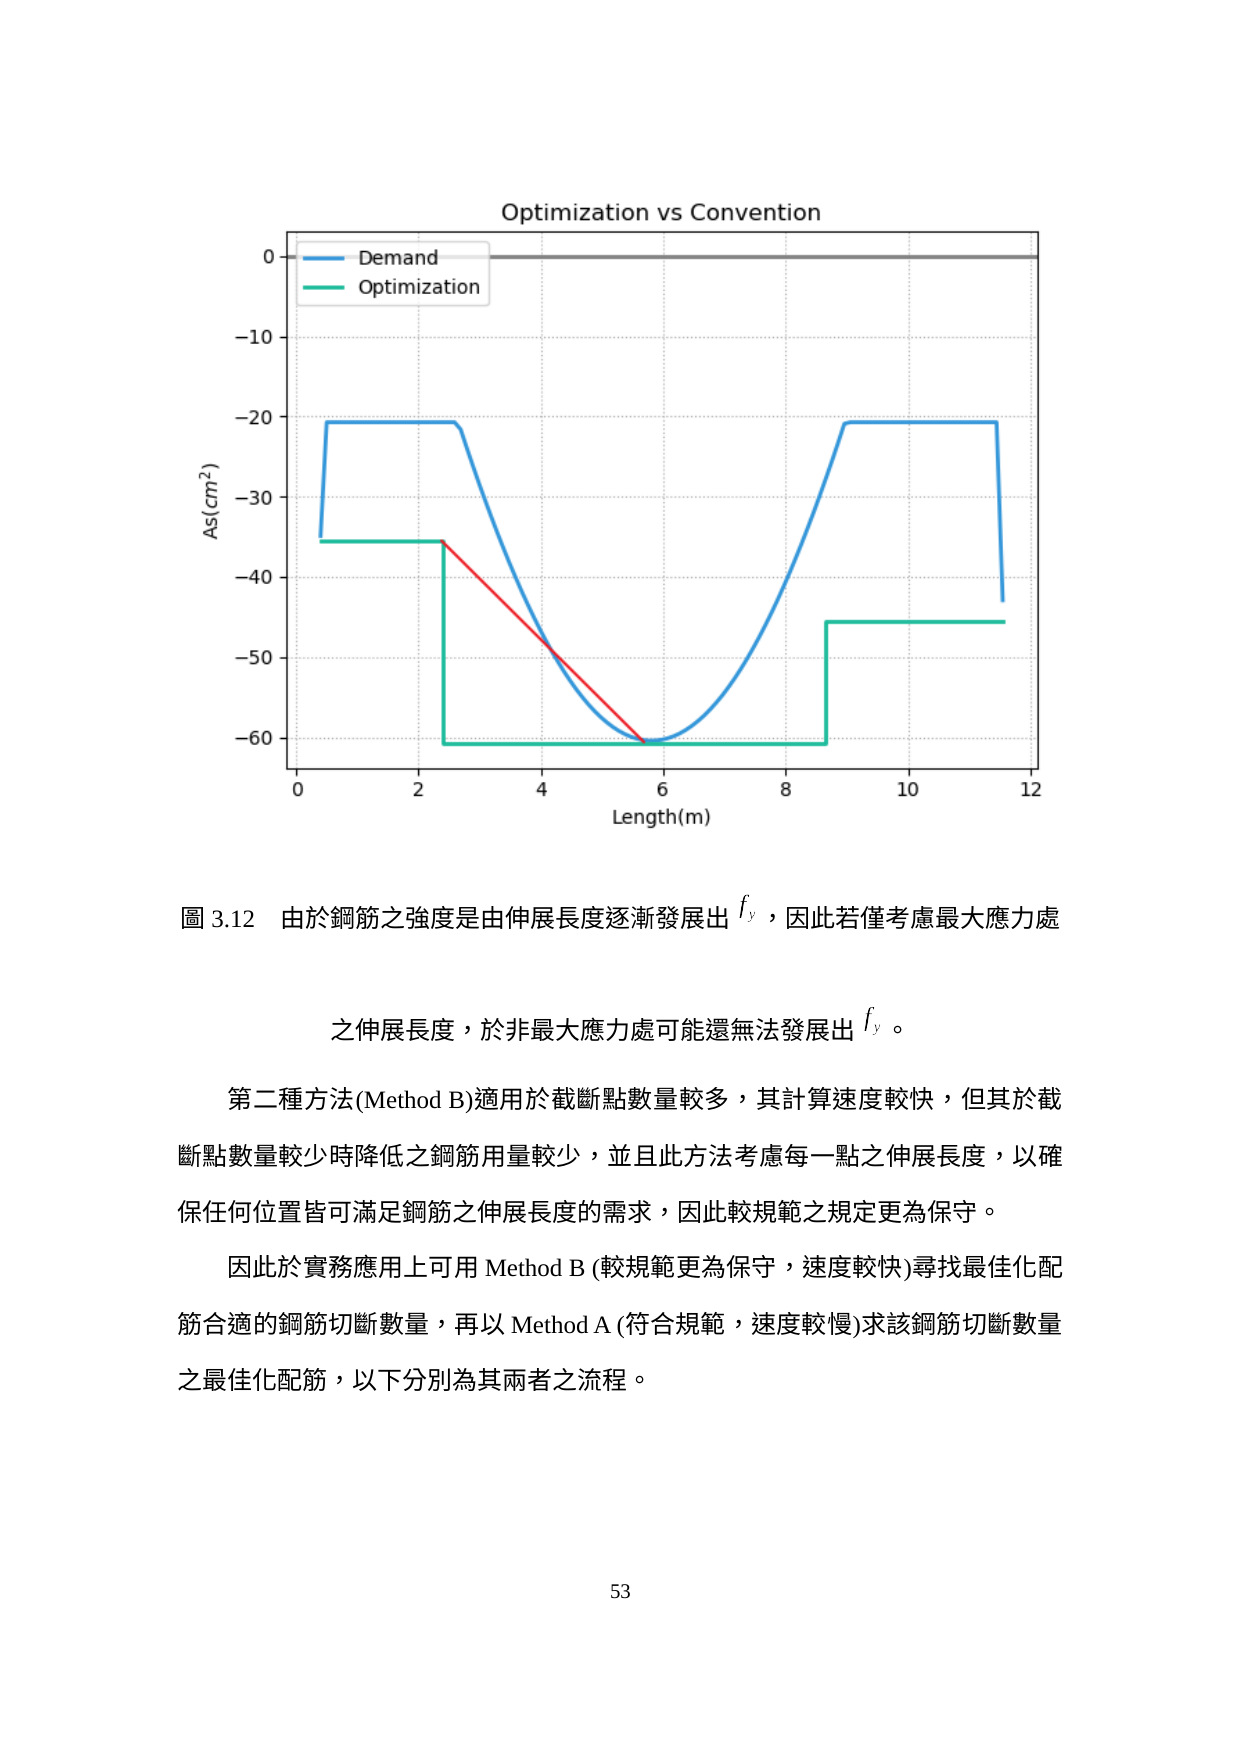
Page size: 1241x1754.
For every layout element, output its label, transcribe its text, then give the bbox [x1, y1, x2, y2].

text 第二種方法(Method B)適用於截斷點數量較多，其計算速度較快，但其於截斷點數量較少時降低之鋼筋用量較少，並且此方法考慮每一點之伸展長度，以確保任何位置皆可滿足鋼筋之伸展長度的需求，因此較規範之規定更為保守。 [177, 1079, 1063, 1229]
picture [177, 184, 1063, 849]
text 因此於實務應用上可用Method B (較規範更為保守，速度較快)尋找最佳化配筋合適的鋼筋切斷數量，再以Method A (符合規範，速度較慢)求該鋼筋切斷數量之最佳化配筋，以下分別為其兩者之流程。 [177, 1247, 1063, 1397]
